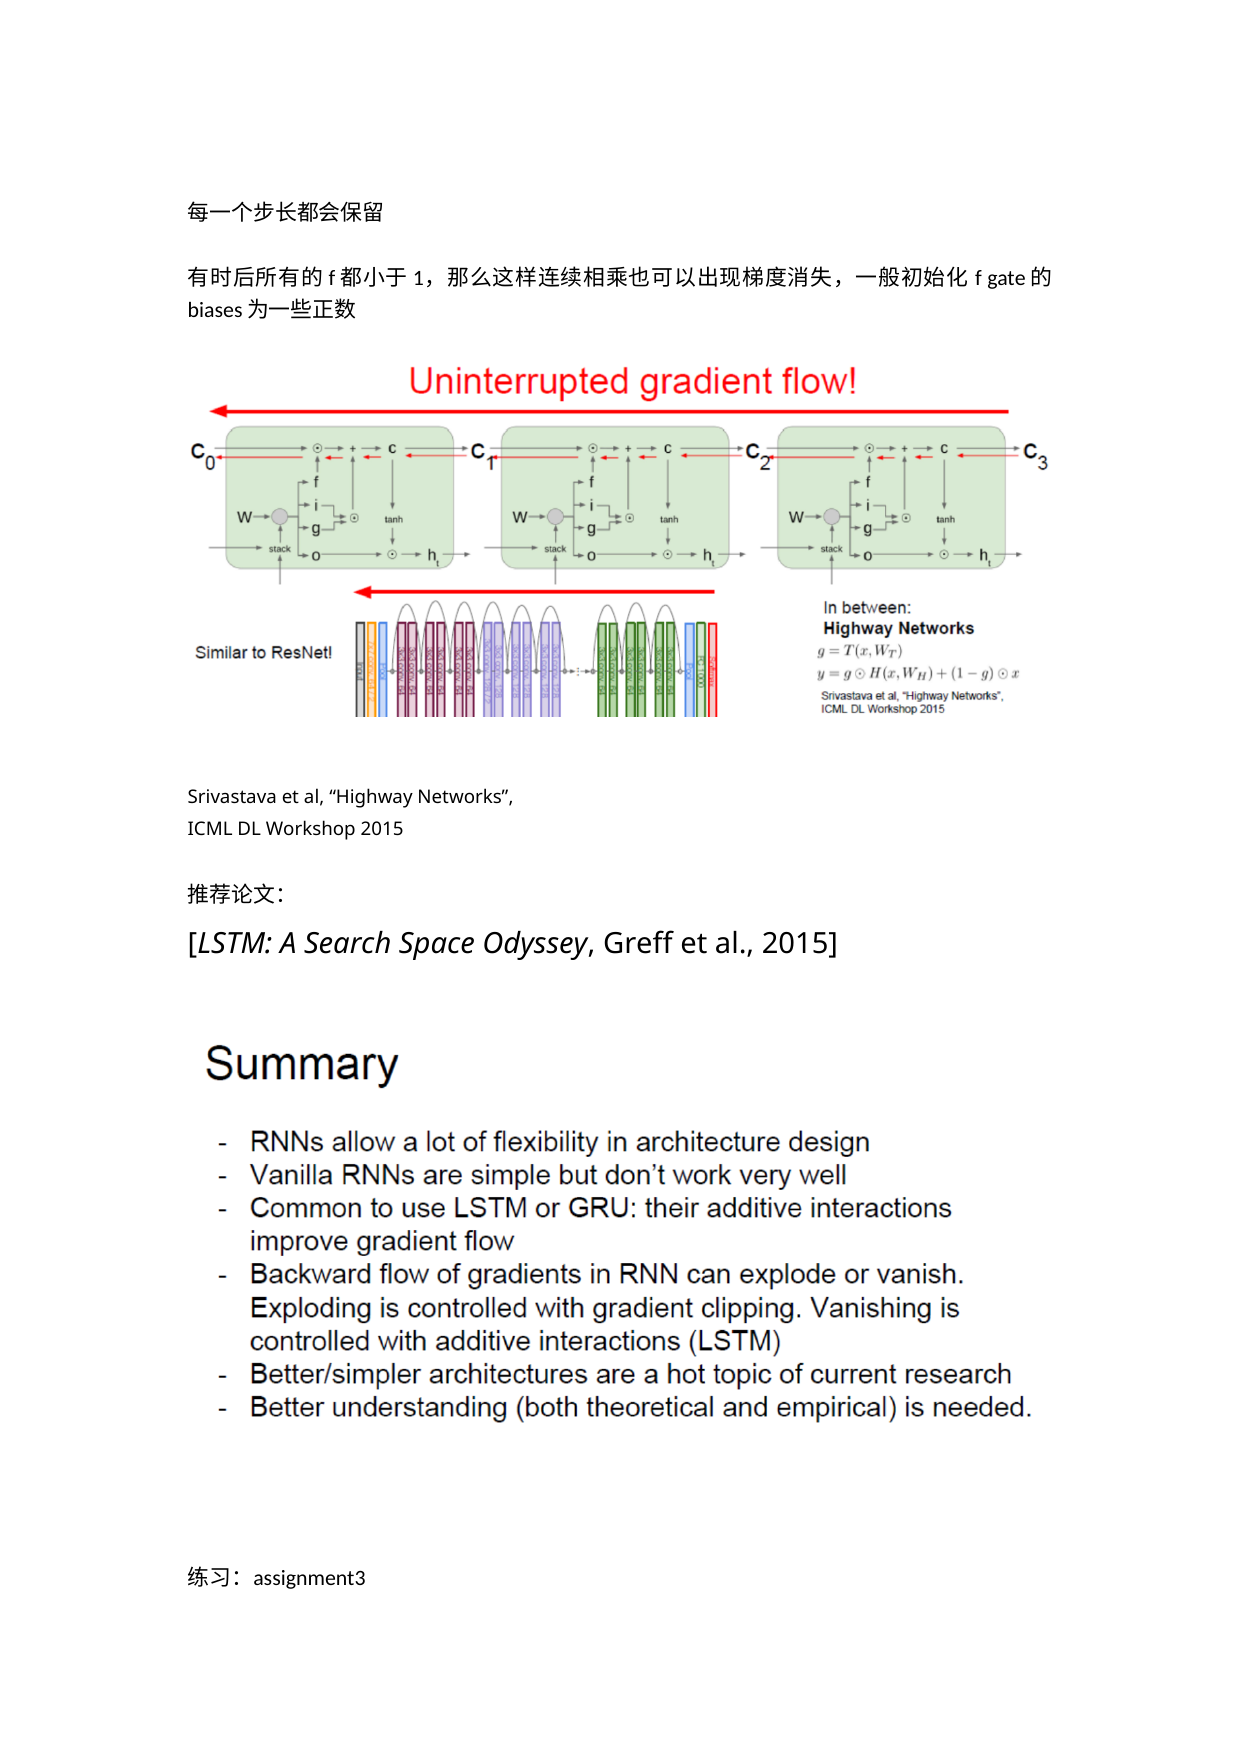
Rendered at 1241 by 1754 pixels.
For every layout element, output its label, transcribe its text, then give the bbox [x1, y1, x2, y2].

text ICML DL Workshop 2015 [187, 812, 1053, 844]
picture [187, 1039, 1053, 1438]
text 推荐论文： [187, 877, 1053, 909]
text [LSTM: A Search Space Odyssey, Greff et al., 2015] [187, 909, 1053, 974]
text 练习：assignment3 [187, 1559, 1053, 1592]
text Srivastava et al, “Highway Networks”, [187, 779, 1053, 812]
picture [187, 357, 1053, 717]
text 有时后所有的f都小于1，那么这样连续相乘也可以出现梯度消失，一般初始化f gate的biases为一些正数 [187, 259, 1053, 324]
text 每一个步长都会保留 [187, 194, 1053, 227]
